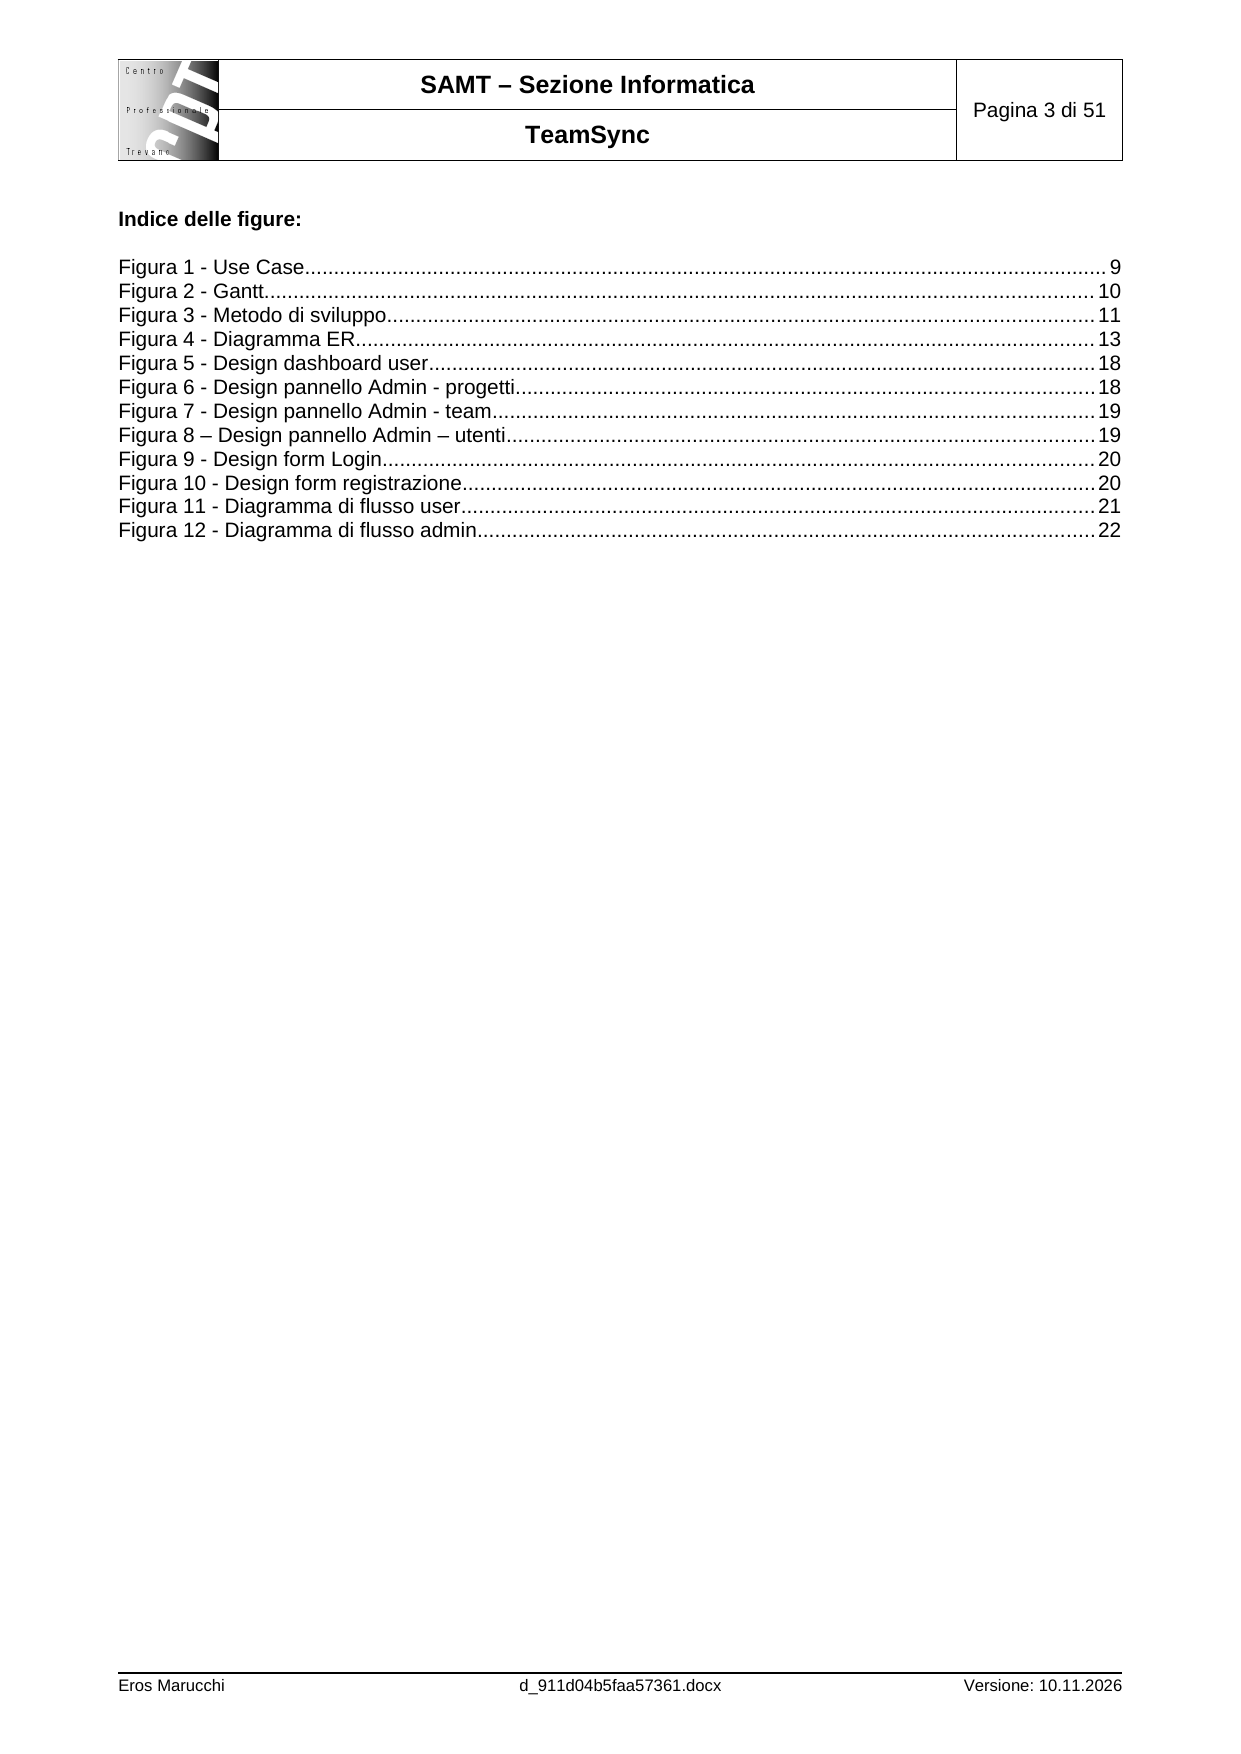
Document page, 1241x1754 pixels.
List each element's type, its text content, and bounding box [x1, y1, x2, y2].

text Figura 9 - Design form Login 20 [118, 446, 1122, 470]
text Figura 5 - Design dashboard user 18 [118, 351, 1122, 374]
text Figura 11 - Diagramma di flusso user 21 [118, 494, 1122, 518]
text Indice delle figure: [118, 207, 1122, 231]
text Figura 6 - Design pannello Admin - progetti 18 [118, 374, 1122, 398]
text Figura 2 - Gantt 10 [118, 279, 1122, 303]
text Figura 7 - Design pannello Admin - team 19 [118, 398, 1122, 422]
text Figura 1 - Use Case 9 [118, 255, 1122, 279]
text Figura 10 - Design form registrazione 20 [118, 470, 1122, 494]
text Figura 3 - Metodo di sviluppo 11 [118, 303, 1122, 327]
text Figura 4 - Diagramma ER 13 [118, 327, 1122, 351]
text Figura 8 – Design pannello Admin – utenti 19 [118, 422, 1122, 446]
text Figura 12 - Diagramma di flusso admin 22 [118, 518, 1122, 542]
picture [118, 60, 219, 160]
